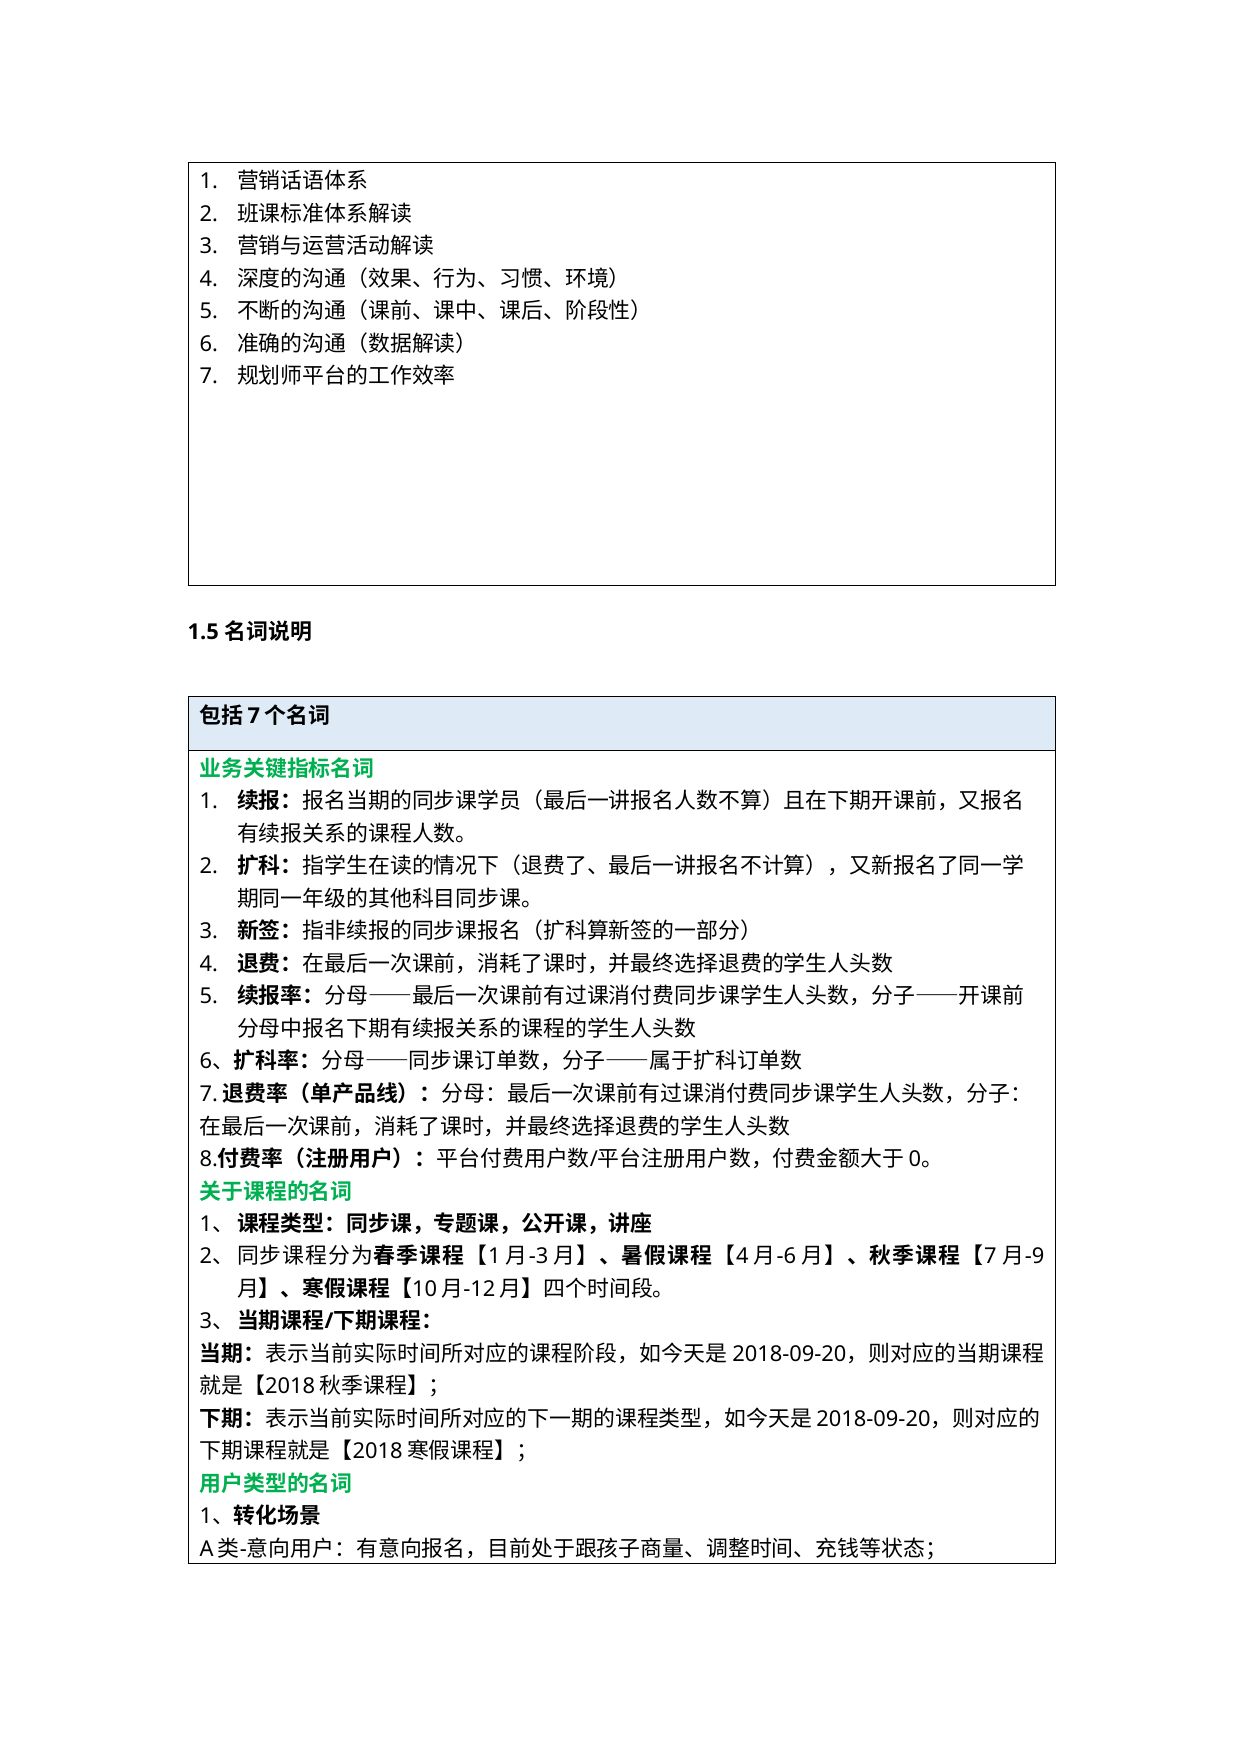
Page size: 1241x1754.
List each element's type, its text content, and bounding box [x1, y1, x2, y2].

table_header 包括7个名词 [189, 697, 1055, 750]
table_cell 营销话语体系 班课标准体系解读 营销与运营活动解读 深度的沟通（效果、行为、习惯、环境） 不断的沟通（课前、课中、课后、阶段性） 准确的沟通（数据解读） 规划师平台的工作效率 [189, 163, 1055, 585]
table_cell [189, 751, 1055, 1563]
subtitle 1.5 名词说明 [187, 613, 1053, 646]
